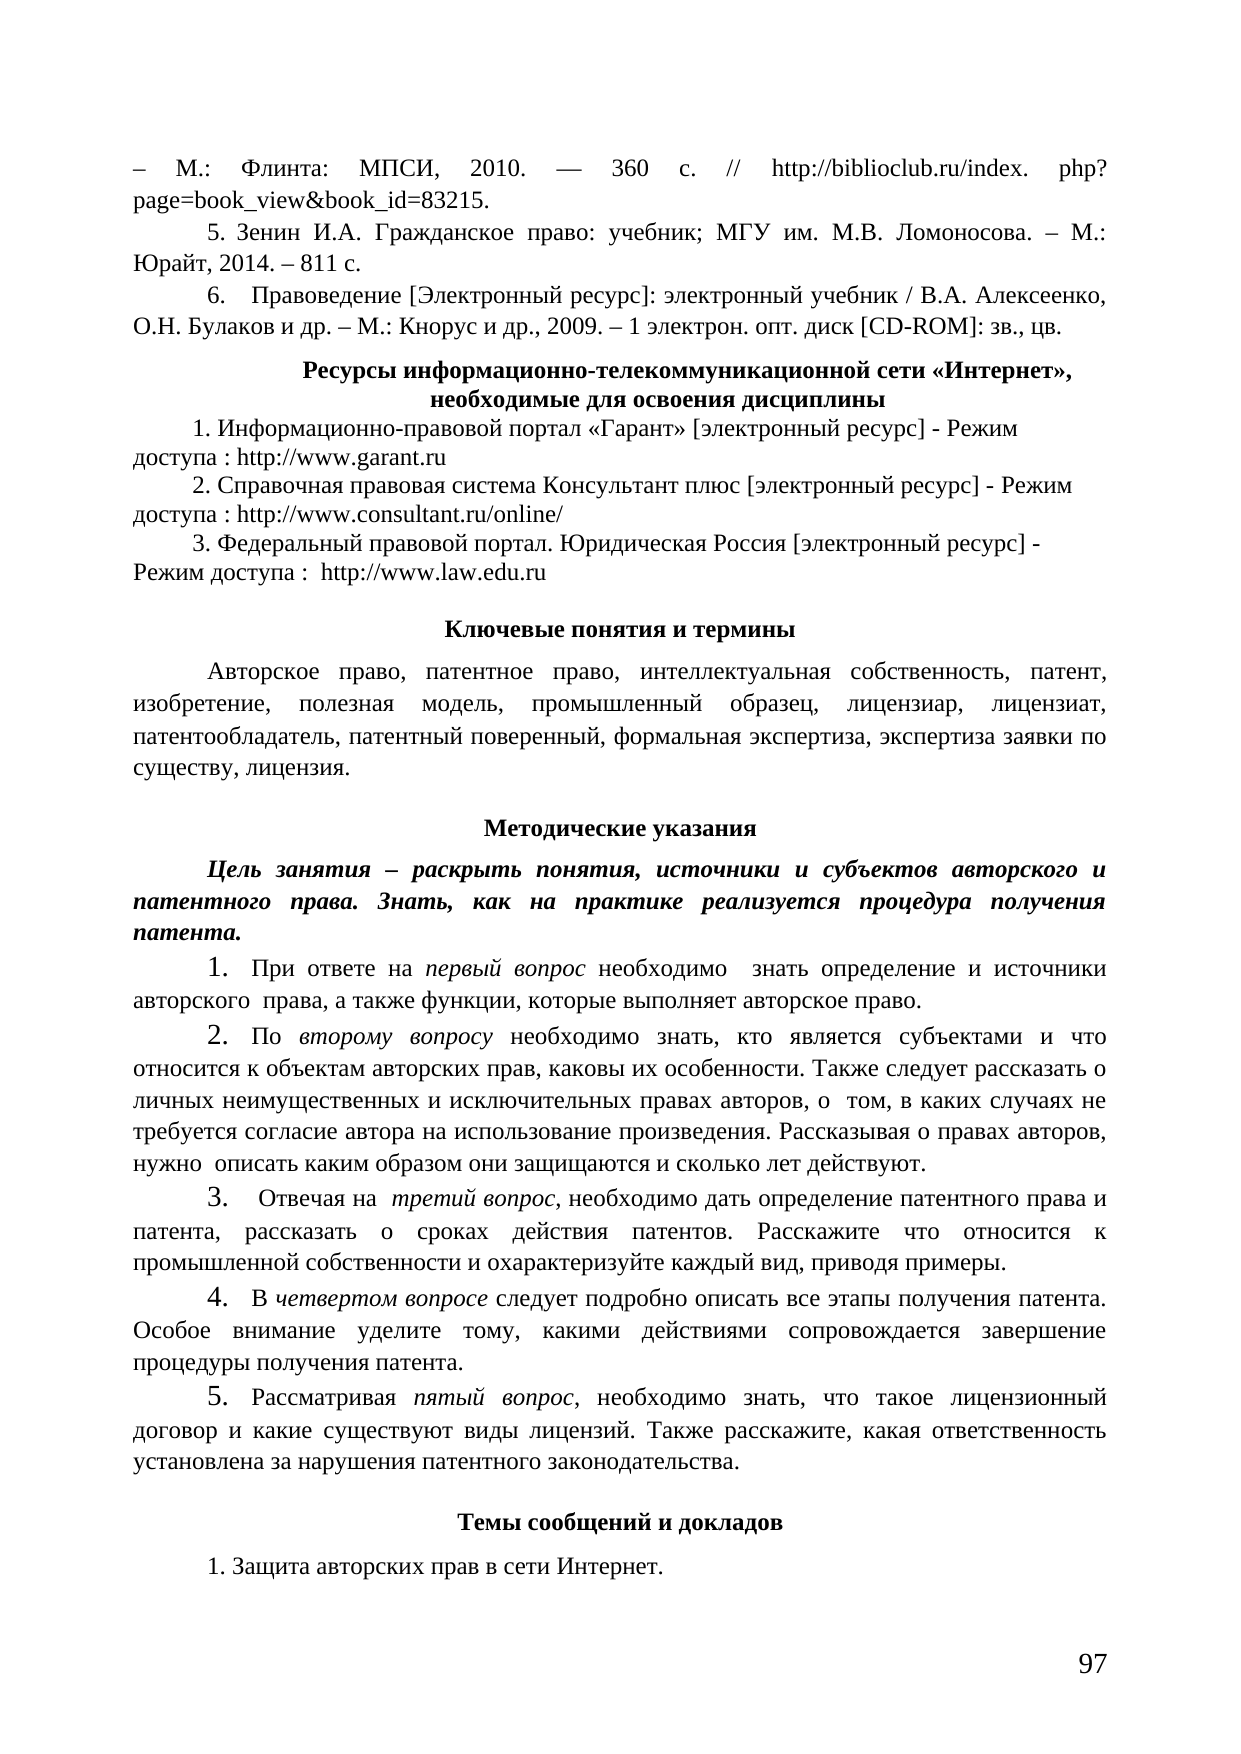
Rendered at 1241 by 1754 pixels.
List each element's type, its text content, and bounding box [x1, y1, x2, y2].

text 1. Защита авторских прав в сети Интернет. [133, 1551, 1107, 1580]
list В четвертом вопросе следует подробно описать все этапы получения патента. Особое внимание уделите тому, какими действиями сопровождается завершение процедуры получения патента. [133, 1279, 1107, 1376]
list Правоведение [Электронный ресурс]: электронный учебник / В.А. Алексеенко, О.Н. Булаков и др. – М.: Кнорус и др., 2009. – 1 электрон. опт. диск [CD-ROM]: зв., цв. [133, 280, 1107, 340]
text Темы сообщений и докладов [133, 1507, 1107, 1536]
list Ресурсы информационно-телекоммуникационной сети «Интернет», необходимые для освоения дисциплины [208, 355, 1107, 413]
list Отвечая на третий вопрос, необходимо дать определение патентного права и патента, рассказать о сроках действия патентов. Расскажите что относится к промышленной собственности и охарактеризуйте каждый вид, приводя примеры. [133, 1179, 1107, 1276]
text Методические указания [133, 813, 1107, 842]
list При ответе на первый вопрос необходимо знать определение и источники авторского права, а также функции, которые выполняет авторское право. [133, 949, 1107, 1014]
list 1. Информационно-правовой портал «Гарант» [электронный ресурс] - Режим доступа : http://www.garant.ru [133, 413, 1107, 470]
list По второму вопросу необходимо знать, кто является субъектами и что относится к объектам авторских прав, каковы их особенности. Также следует рассказать о личных неимущественных и исключительных правах авторов, о том, в каких случаях не требуется согласие автора на использование произведения. Рассказывая о правах авторов, нужно описать каким образом они защищаются и сколько лет действуют. [133, 1017, 1107, 1177]
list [133, 153, 1107, 214]
text Цель занятия – раскрыть понятия, источники и субъектов авторского и патентного права. Знать, как на практике реализуется процедура получения патента. [133, 854, 1107, 946]
list Зенин И.А. Гражданское право: учебник; МГУ им. М.В. Ломоносова. – М.: Юрайт, 2014. – 811 c. [133, 217, 1107, 277]
list Рассматривая пятый вопрос, необходимо знать, что такое лицензионный договор и какие существуют виды лицензий. Также расскажите, какая ответственность установлена за нарушения патентного законодательства. [133, 1378, 1107, 1475]
list 3. Федеральный правовой портал. Юридическая Россия [электронный ресурс] - Режим доступа : http://www.law.edu.ru [133, 528, 1107, 585]
text Ключевые понятия и термины [133, 614, 1107, 643]
list 2. Справочная правовая система Консультант плюс [электронный ресурс] - Режим доступа : http://www.consultant.ru/online/ [133, 470, 1107, 528]
text Авторское право, патентное право, интеллектуальная собственность, патент, изобретение, полезная модель, промышленный образец, лицензиар, лицензиат, патентообладатель, патентный поверенный, формальная экспертиза, экспертиза заявки по существу, лицензия. [133, 656, 1107, 781]
